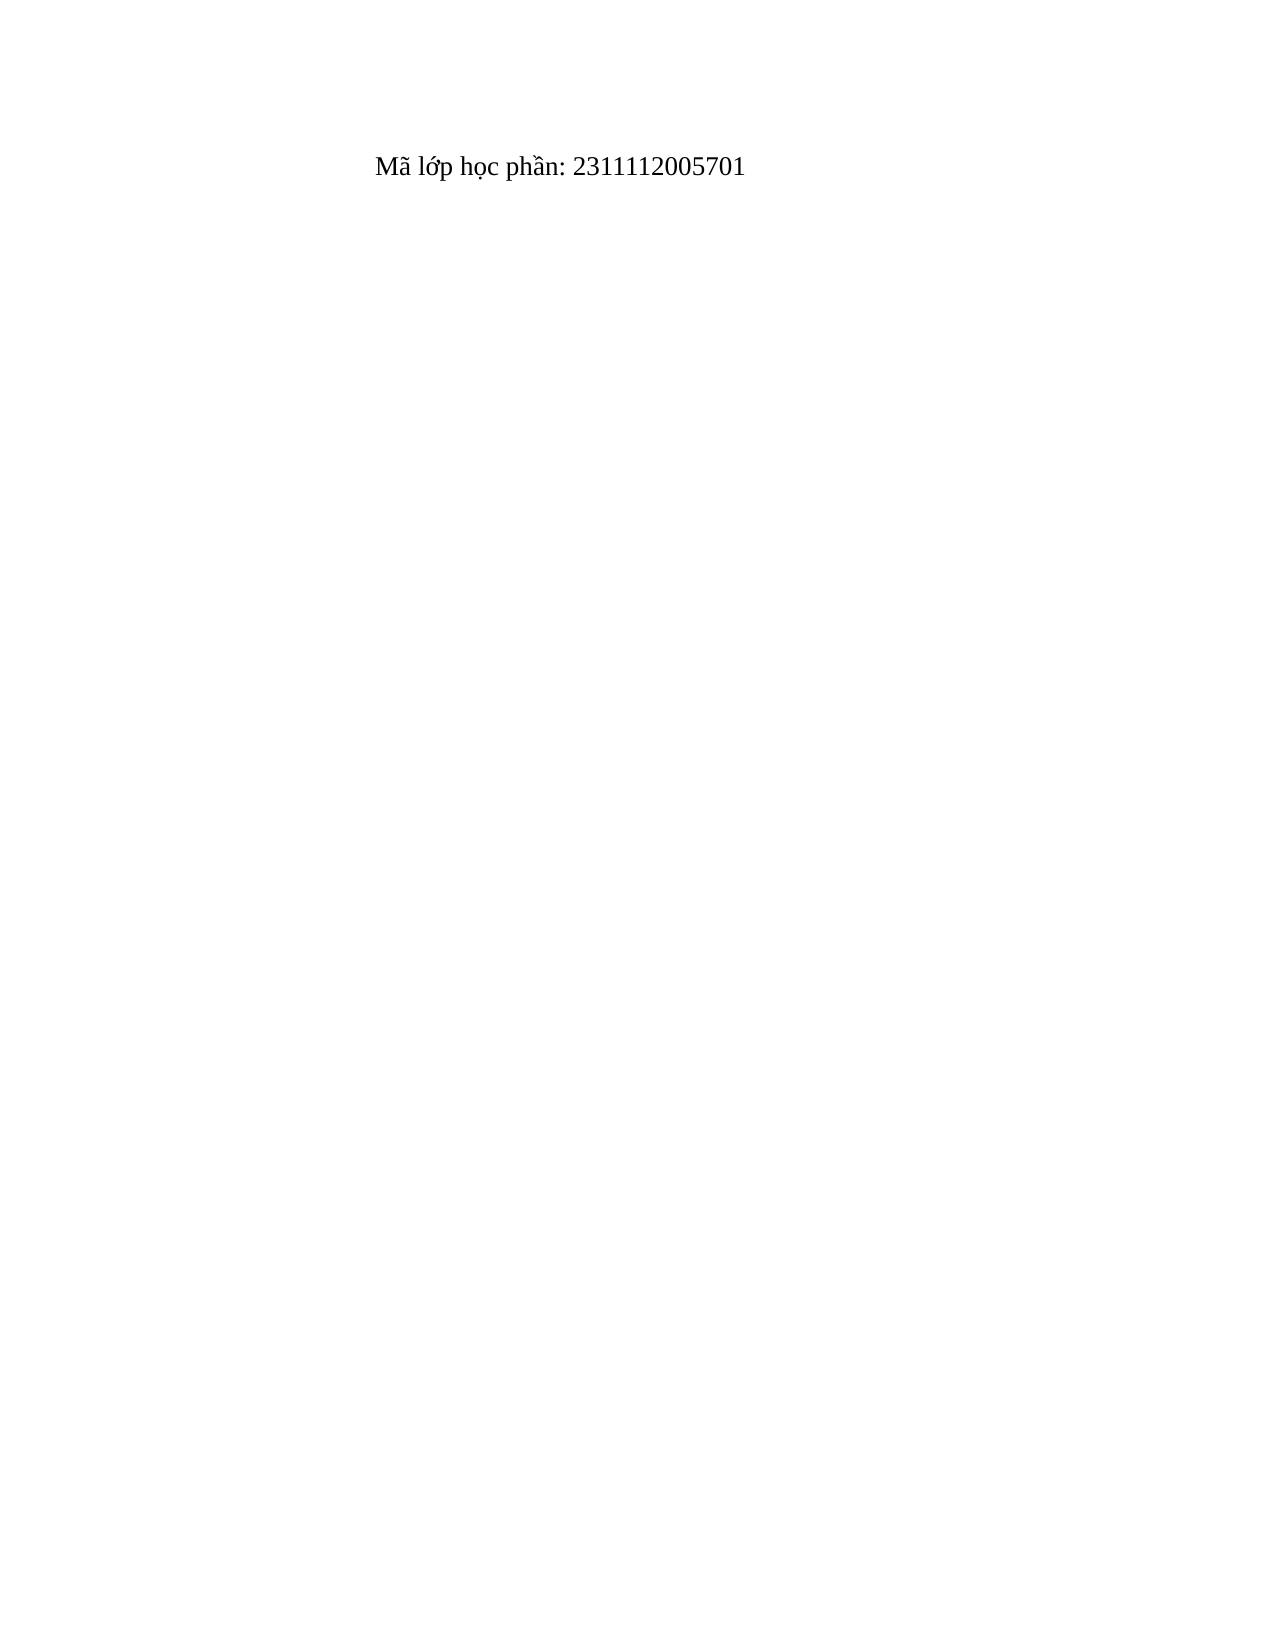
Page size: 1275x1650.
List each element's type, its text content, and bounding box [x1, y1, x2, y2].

text Mã lớp học phần: 2311112005701 [375, 150, 1125, 181]
